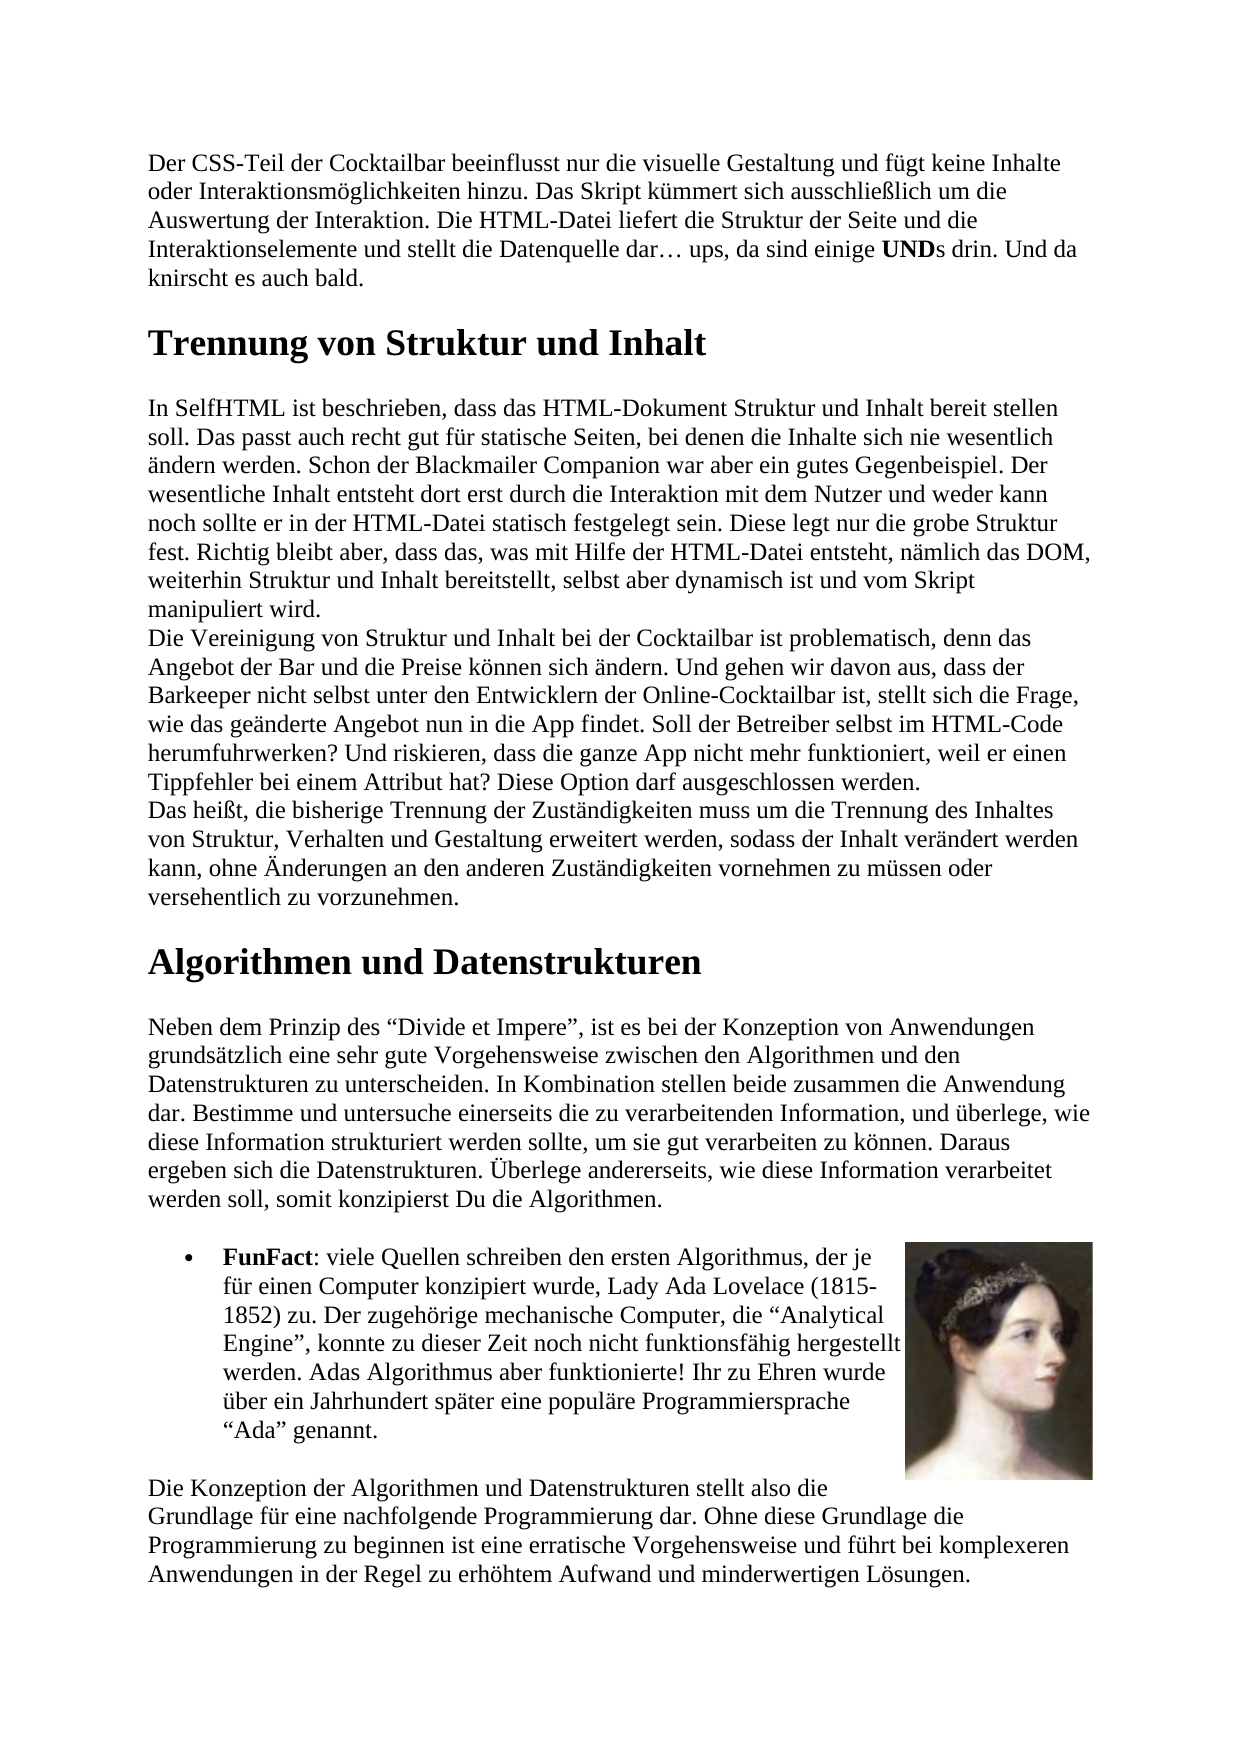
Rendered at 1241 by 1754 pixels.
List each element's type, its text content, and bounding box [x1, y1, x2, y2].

text Der CSS-Teil der Cocktailbar beeinflusst nur die visuelle Gestaltung und fügt keine Inhalte oder Interaktionsmöglichkeiten hinzu. Das Skript kümmert sich ausschließlich um die Auswertung der Interaktion. Die HTML-Datei liefert die Struktur der Seite und die Interaktionselemente und stellt die Datenquelle dar… ups, da sind einige UNDs drin. Und da knirscht es auch bald. [148, 330, 1093, 474]
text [148, 148, 1093, 205]
text Algorithmen und Datenstrukturen [148, 1122, 1093, 1165]
text In SelfHTML ist beschrieben, dass das HTML-Dokument Struktur und Inhalt bereit stellen soll. Das passt auch recht gut für statische Seiten, bei denen die Inhalte sich nie wesentlich ändern werden. Schon der Blackmailer Companion war aber ein gutes Gegenbeispiel. Der wesentliche Inhalt entsteht dort erst durch die Interaktion mit dem Nutzer und weder kann noch sollte er in der HTML-Datei statisch festgelegt sein. Diese legt nur die grobe Struktur fest. Richtig bleibt aber, dass das, was mit Hilfe der HTML-Datei entsteht, nämlich das DOM, weiterhin Struktur und Inhalt bereitstellt, selbst aber dynamisch ist und vom Skript manipuliert wird. Die Vereinigung von Struktur und Inhalt bei der Cocktailbar ist problematisch, denn das Angebot der Bar und die Preise können sich ändern. Und gehen wir davon aus, dass der Barkeeper nicht selbst unter den Entwicklern der Online-Cocktailbar ist, stellt sich die Frage, wie das geänderte Angebot nun in die App findet. Soll der Betreiber selbst im HTML-Code herumfuhrwerken? Und riskieren, dass die ganze App nicht mehr funktioniert, weil er einen Tippfehler bei einem Attribut hat? Diese Option darf ausgeschlossen werden. Das heißt, die bisherige Trennung der Zuständigkeiten muss um die Trennung des Inhaltes von Struktur, Verhalten und Gestaltung erweitert werden, sodass der Inhalt verändert werden kann, ohne Änderungen an den anderen Zuständigkeiten vornehmen zu müssen oder versehentlich zu vorzunehmen. [148, 576, 1093, 1093]
subtitle Trennung von Struktur und Inhalt [148, 503, 1093, 546]
picture [905, 1425, 1093, 1663]
list FunFact: viele Quellen schreiben den ersten Algorithmus, der je für einen Computer konzipiert wurde, Lady Ada Lovelace (1815-1852) zu. Der zugehörige mechanische Computer, die “Analytical Engine”, konnte zu dieser Zeit noch nicht funktionsfähig hergestellt werden. Adas Algorithmus aber funktionierte! Ihr zu Ehren wurde über ein Jahrhundert später eine populäre Programmiersprache “Ada” genannt. [185, 1425, 905, 1626]
text Neben dem Prinzip des “Divide et Impere”, ist es bei der Konzeption von Anwendungen grundsätzlich eine sehr gute Vorgehensweise zwischen den Algorithmen und den Datenstrukturen zu unterscheiden. In Kombination stellen beide zusammen die Anwendung dar. Bestimme und untersuche einerseits die zu verarbeitenden Information, und überlege, wie diese Information strukturiert werden sollte, um sie gut verarbeiten zu können. Daraus ergeben sich die Datenstrukturen. Überlege andererseits, wie diese Information verarbeitet werden soll, somit konzipierst Du die Algorithmen. [148, 1194, 1093, 1396]
list Arbeite diesen knappen Artikel in SelfHTML.org durch. Vergleiche mit deiner eigenen Arbeit und prüfe, ob Du alles berücksichtigt hast. [185, 234, 1093, 301]
